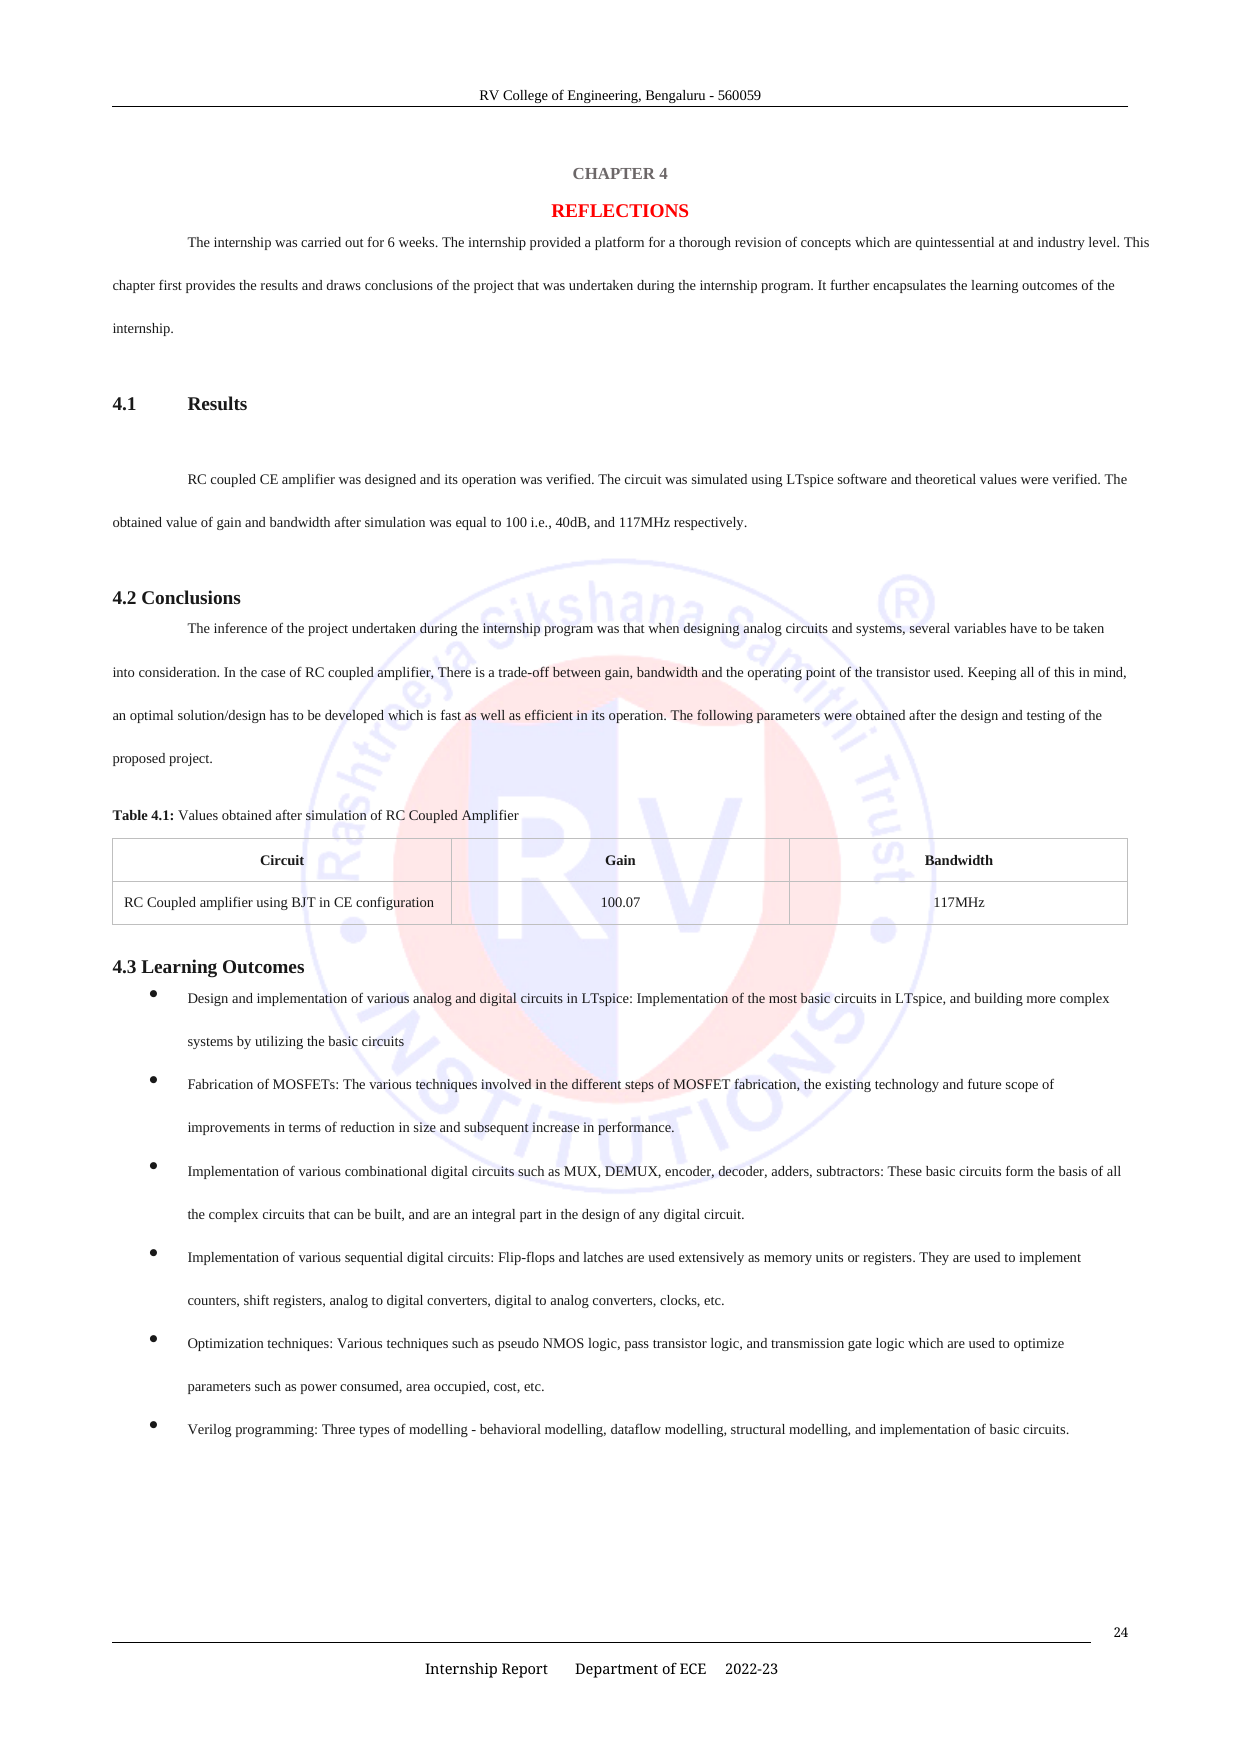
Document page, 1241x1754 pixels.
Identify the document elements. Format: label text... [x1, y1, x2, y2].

text 4.2 Conclusions [112, 570, 1128, 608]
list Fabrication of MOSFETs: The various techniques involved in the different steps of MOSFET fabrication, the existing technology and future scope of improvements in terms of reduction in size and subsequent increase in performance. [150, 1064, 1128, 1136]
table_header Gain [452, 839, 789, 881]
list Implementation of various sequential digital circuits: Flip-flops and latches are used extensively as memory units or registers. They are used to implement counters, shift registers, analog to digital converters, digital to analog converters, clocks, etc. [150, 1237, 1128, 1308]
text The internship was carried out for 6 weeks. The internship provided a platform for a thorough revision of concepts which are quintessential at and industry level. This chapter first provides the results and draws conclusions of the project that was undertaken during the internship program. It further encapsulates the learning outcomes of the internship. [112, 222, 1151, 337]
text CHAPTER 4 REFLECTIONS [112, 150, 1128, 222]
list Design and implementation of various analog and digital circuits in LTspice: Implementation of the most basic circuits in LTspice, and building more complex systems by utilizing the basic circuits [150, 978, 1128, 1050]
text Table 4.1: Values obtained after simulation of RC Coupled Amplifier [112, 795, 1128, 824]
text 4.1 Results [112, 376, 1151, 414]
table_cell 100.07 [452, 882, 789, 924]
text 4.3 Learning Outcomes [112, 939, 1128, 978]
list Implementation of various combinational digital circuits such as MUX, DEMUX, encoder, decoder, adders, subtractors: These basic circuits form the basis of all the complex circuits that can be built, and are an integral part in the design of any digital circuit. [150, 1150, 1128, 1222]
table_header Circuit [113, 839, 451, 881]
text The inference of the project undertaken during the internship program was that when designing analog circuits and systems, several variables have to be taken into consideration. In the case of RC coupled amplifier, There is a trade-off between gain, bandwidth and the operating point of the transistor used. Keeping all of this in mind, an optimal solution/design has to be developed which is fast as well as efficient in its operation. The following parameters were obtained after the design and testing of the proposed project. [112, 608, 1128, 766]
table_header Bandwidth [790, 839, 1127, 881]
table_cell RC Coupled amplifier using BJT in CE configuration [113, 882, 451, 924]
list Verilog programming: Three types of modelling - behavioral modelling, dataflow modelling, structural modelling, and implementation of basic circuits. [150, 1409, 1128, 1438]
list Optimization techniques: Various techniques such as pseudo NMOS logic, pass transistor logic, and transmission gate logic which are used to optimize parameters such as power consumed, area occupied, cost, etc. [150, 1323, 1128, 1395]
text RC coupled CE amplifier was designed and its operation was verified. The circuit was simulated using LTspice software and theoretical values were verified. The obtained value of gain and bandwidth after simulation was equal to 100 i.e., 40dB, and 117MHz respectively. [112, 459, 1151, 531]
table_cell 117MHz [790, 882, 1127, 924]
